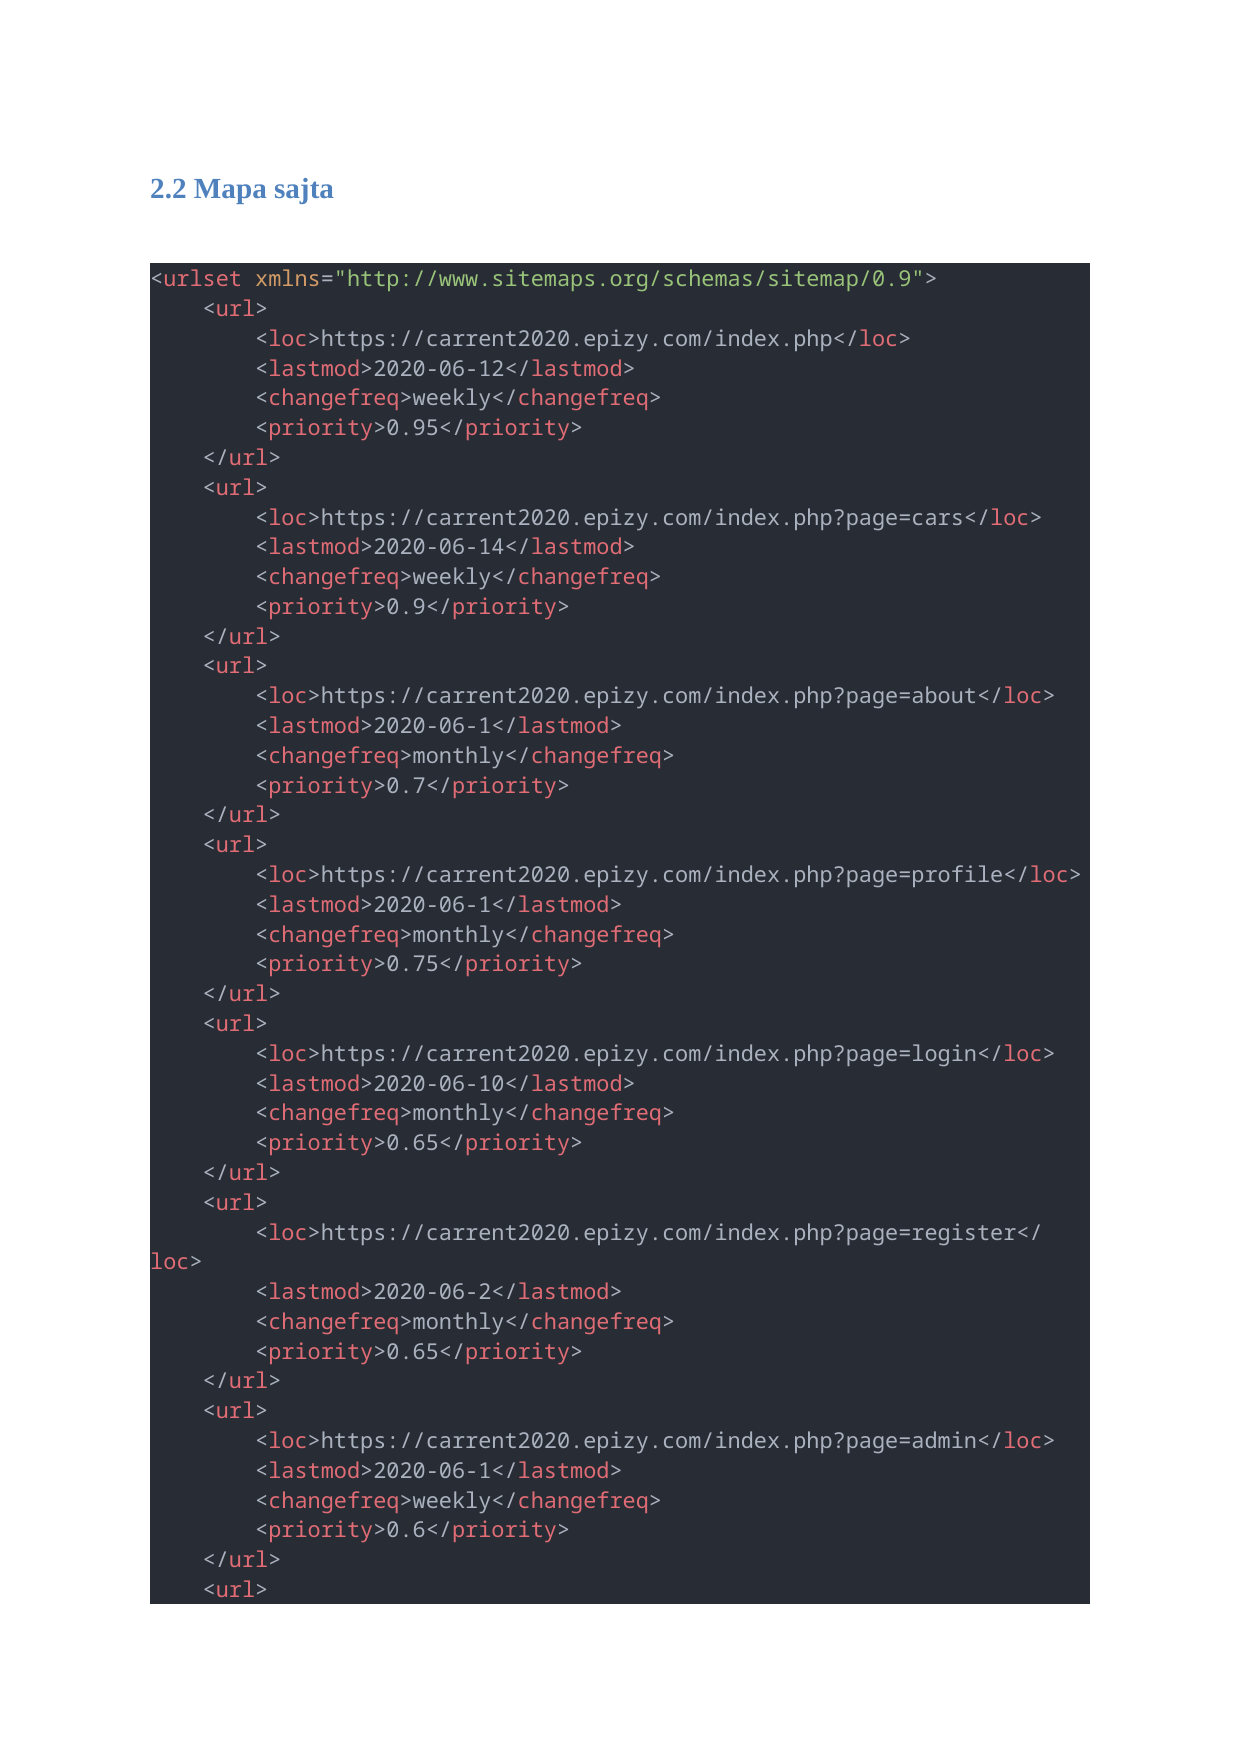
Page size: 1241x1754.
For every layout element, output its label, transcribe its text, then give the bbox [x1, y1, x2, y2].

text <lastmod>2020-06-12</lastmod> [150, 353, 1090, 382]
text <lastmod>2020-06-2</lastmod> [150, 1276, 1090, 1306]
text <priority>0.6</priority> [150, 1514, 1090, 1544]
text <lastmod>2020-06-10</lastmod> [150, 1068, 1090, 1097]
text <priority>0.65</priority> [150, 1127, 1090, 1157]
text <priority>0.75</priority> [150, 948, 1090, 978]
text <url> [150, 293, 1090, 323]
text <loc>https://carrent2020.epizy.com/index.php?page=login</loc> [150, 1038, 1090, 1068]
subtitle 2.2 Mapa sajta [150, 171, 1090, 204]
text <url> [150, 472, 1090, 502]
text <priority>0.95</priority> [150, 412, 1090, 442]
text <changefreq>weekly</changefreq> [150, 561, 1090, 591]
text <lastmod>2020-06-1</lastmod> [150, 710, 1090, 740]
text <lastmod>2020-06-1</lastmod> [150, 1455, 1090, 1485]
text <changefreq>weekly</changefreq> [150, 382, 1090, 412]
text </url> [150, 799, 1090, 829]
text </url> [150, 442, 1090, 472]
text <lastmod>2020-06-1</lastmod> [150, 889, 1090, 919]
text <url> [150, 829, 1090, 859]
text </url> [150, 1366, 1090, 1395]
text <lastmod>2020-06-14</lastmod> [150, 531, 1090, 561]
text <url> [150, 1395, 1090, 1425]
text <priority>0.9</priority> [150, 591, 1090, 621]
text <changefreq>weekly</changefreq> [150, 1485, 1090, 1514]
text <url> [150, 1008, 1090, 1038]
text </url> [150, 1157, 1090, 1187]
text <changefreq>monthly</changefreq> [150, 1306, 1090, 1336]
text </url> [150, 621, 1090, 651]
text <url> [150, 1187, 1090, 1217]
text <changefreq>monthly</changefreq> [150, 919, 1090, 948]
text <loc>https://carrent2020.epizy.com/index.php?page=register</loc> [150, 1217, 1090, 1276]
text </url> [150, 978, 1090, 1008]
text </url> [150, 1544, 1090, 1574]
text <loc>https://carrent2020.epizy.com/index.php</loc> [150, 323, 1090, 353]
text <priority>0.65</priority> [150, 1336, 1090, 1366]
text <loc>https://carrent2020.epizy.com/index.php?page=about</loc> [150, 680, 1090, 710]
text <priority>0.7</priority> [150, 770, 1090, 799]
text <loc>https://carrent2020.epizy.com/index.php?page=admin</loc> [150, 1425, 1090, 1455]
text <loc>https://carrent2020.epizy.com/index.php?page=profile</loc> [150, 859, 1090, 889]
text <loc>https://carrent2020.epizy.com/index.php?page=cars</loc> [150, 502, 1090, 531]
text <url> [150, 651, 1090, 680]
text <changefreq>monthly</changefreq> [150, 1097, 1090, 1127]
text <urlset xmlns="http://www.sitemaps.org/schemas/sitemap/0.9"> [150, 263, 1090, 293]
text <changefreq>monthly</changefreq> [150, 740, 1090, 770]
text <url> [150, 1574, 1090, 1604]
